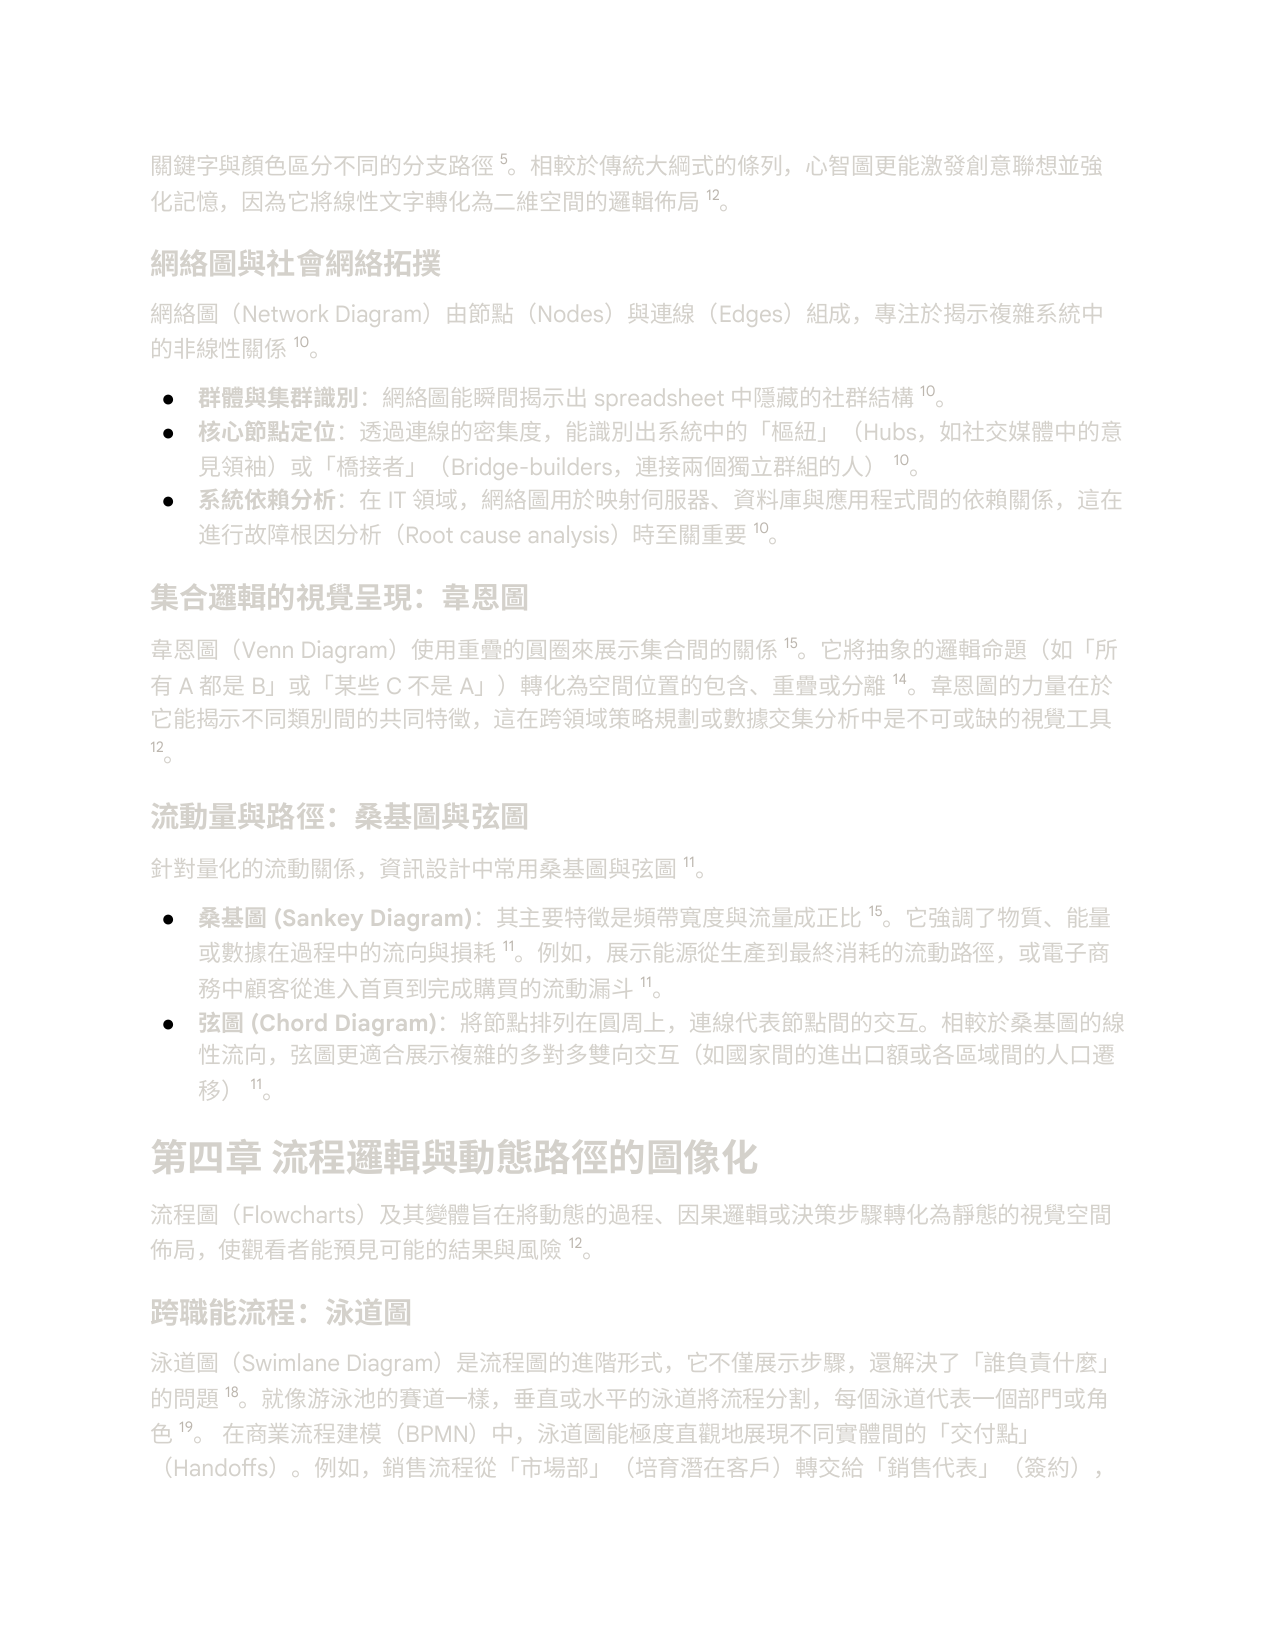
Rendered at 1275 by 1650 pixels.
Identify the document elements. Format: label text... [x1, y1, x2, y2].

list 核心節點定位：透過連線的密集度，能識別出系統中的「樞紐」（Hubs，如社交媒體中的意見領袖）或「橋接者」（Bridge-builders，連接兩個獨立群組的人） 10。 [161, 418, 1125, 482]
text 針對量化的流動關係，資訊設計中常用桑基圖與弦圖 11。 [150, 854, 1125, 885]
subtitle 流動量與路徑：桑基圖與弦圖 [150, 799, 1125, 836]
list 桑基圖 (Sankey Diagram)：其主要特徵是頻帶寬度與流量成正比 15。它強調了物質、能量或數據在過程中的流向與損耗 11。例如，展示能源從生產到最終消耗的流動路徑，或電子商務中顧客從進入首頁到完成購買的流動漏斗 11。 [161, 902, 1125, 1005]
list 系統依賴分析：在 IT 領域，網絡圖用於映射伺服器、資料庫與應用程式間的依賴關係，這在進行故障根因分析（Root cause analysis）時至關重要 10。 [161, 487, 1125, 551]
subtitle 網絡圖與社會網絡拓撲 [150, 246, 1125, 283]
subtitle 跨職能流程：泳道圖 [150, 1296, 1125, 1332]
text 流程圖（Flowcharts）及其變體旨在將動態的過程、因果邏輯或決策步驟轉化為靜態的視覺空間佈局，使觀看者能預見可能的結果與風險 12。 [150, 1202, 1125, 1266]
text 網絡圖（Network Diagram）由節點（Nodes）與連線（Edges）組成，專注於揭示複雜系統中的非線性關係 10。 [150, 301, 1125, 365]
subtitle 第四章 流程邏輯與動態路徑的圖像化 [150, 1136, 1125, 1183]
list 群體與集群識別：網絡圖能瞬間揭示出 spreadsheet 中隱藏的社群結構 10。 [161, 382, 1125, 413]
subtitle 集合邏輯的視覺呈現：韋恩圖 [150, 580, 1125, 617]
text 韋恩圖（Venn Diagram）使用重疊的圓圈來展示集合間的關係 15。它將抽象的邏輯命題（如「所有 A 都是 B」或「某些 C 不是 A」）轉化為空間位置的包含、重疊或分離 14。韋恩圖的力量在於它能揭示不同類別間的共同特徵，這在跨領域策略規劃或數據交集分析中是不可或缺的視覺工具 12。 [150, 634, 1125, 770]
list 弦圖 (Chord Diagram)：將節點排列在圓周上，連線代表節點間的交互。相較於桑基圖的線性流向，弦圖更適合展示複雜的多對多雙向交互（如國家間的進出口額或各區域間的人口遷移） 11。 [161, 1009, 1125, 1106]
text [150, 150, 1125, 217]
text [150, 1350, 1125, 1483]
